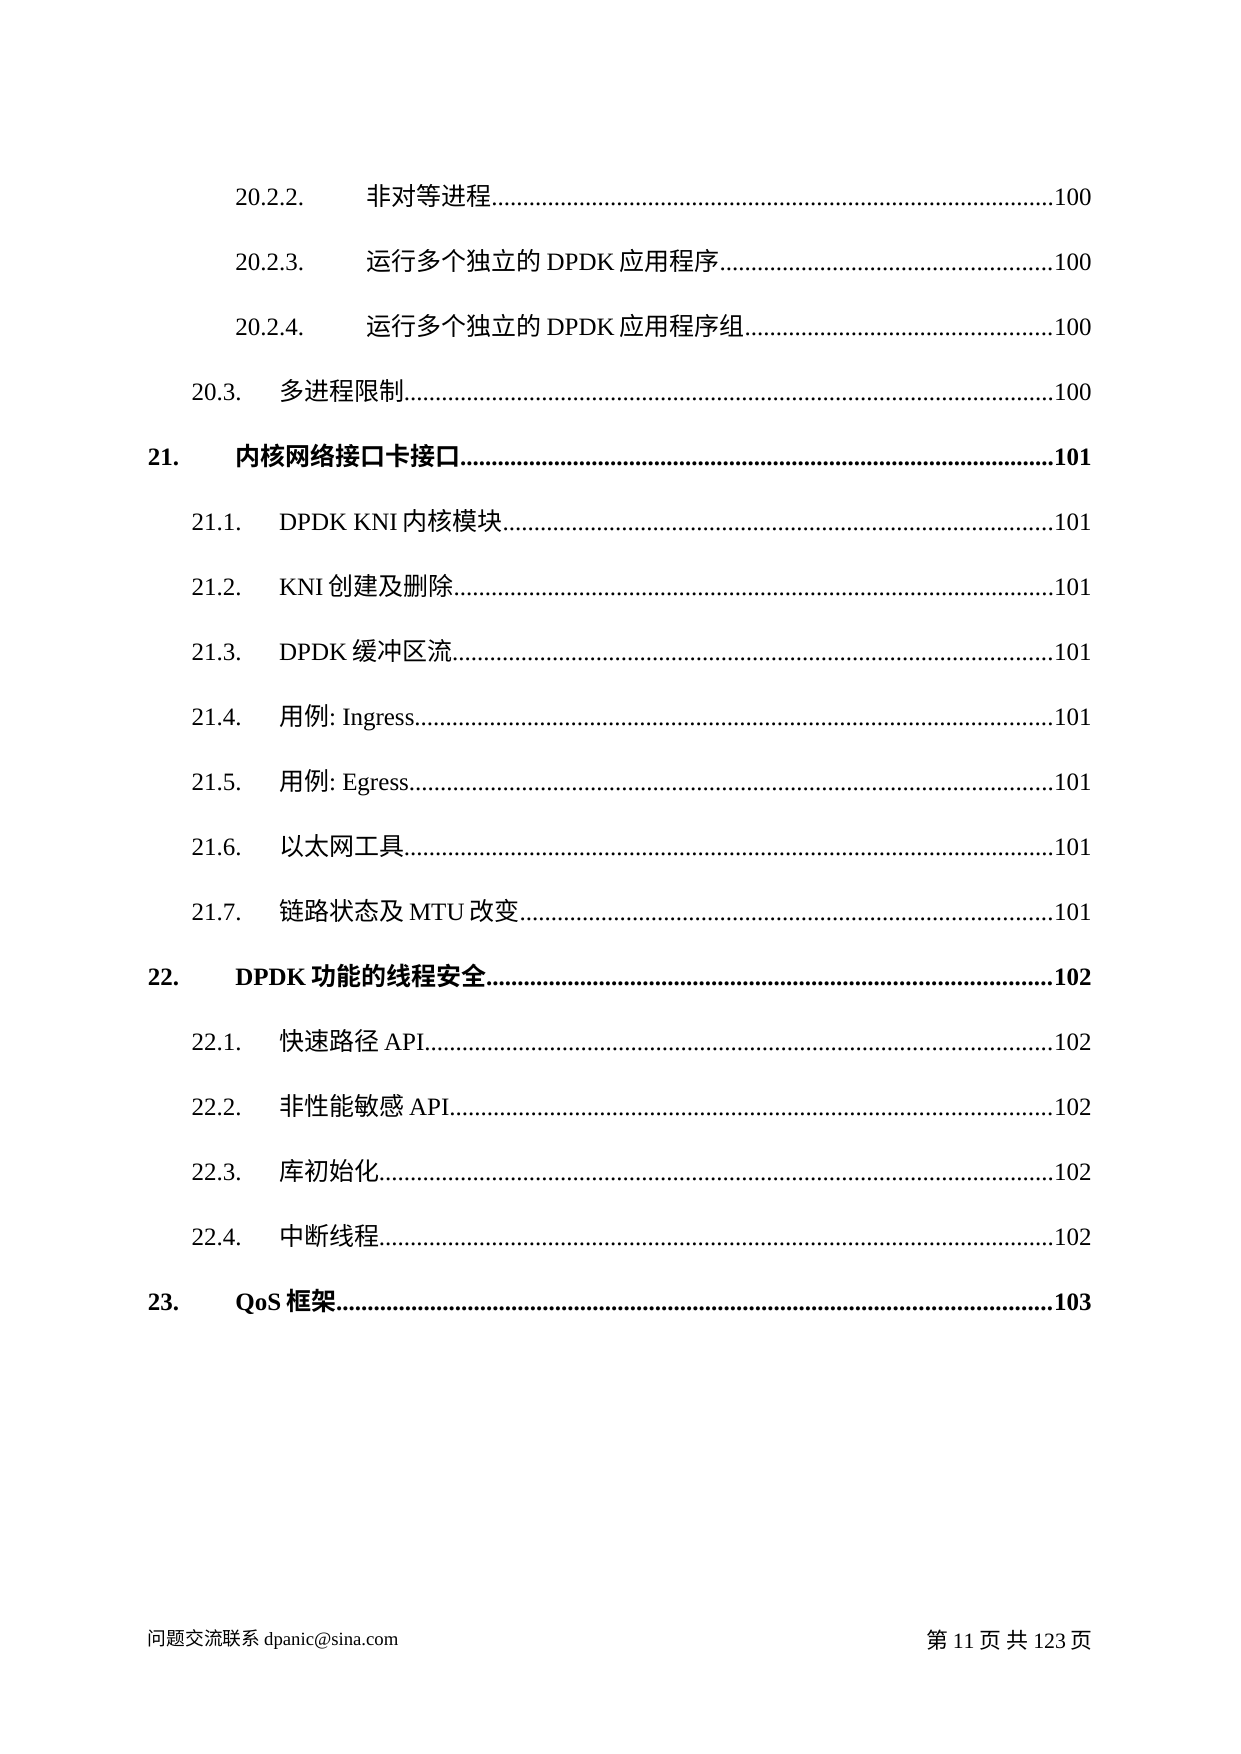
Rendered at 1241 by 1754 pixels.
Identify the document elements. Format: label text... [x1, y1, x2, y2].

text 22.1. 快速路径API 102 [191, 1007, 1092, 1072]
text 21.1. DPDK KNI内核模块 101 [191, 487, 1092, 552]
text 22. DPDK功能的线程安全 102 [148, 942, 1092, 1007]
text 21.4. 用例: Ingress 101 [191, 682, 1092, 747]
text 21.7. 链路状态及MTU改变 101 [191, 877, 1092, 942]
text 21.6. 以太网工具 101 [191, 812, 1092, 877]
text 21.5. 用例: Egress 101 [191, 747, 1092, 812]
text 21.2. KNI创建及删除 101 [191, 552, 1092, 617]
text 20.2.3. 运行多个独立的DPDK应用程序 100 [235, 227, 1092, 292]
text 22.2. 非性能敏感API 102 [191, 1072, 1092, 1137]
text 21.3. DPDK缓冲区流 101 [191, 617, 1092, 682]
text 20.2.4. 运行多个独立的DPDK应用程序组 100 [235, 292, 1092, 357]
text 23. QoS框架 103 [148, 1267, 1092, 1332]
text 20.3. 多进程限制 100 [191, 357, 1092, 422]
text 21. 内核网络接口卡接口 101 [148, 422, 1092, 487]
text 20.2.2. 非对等进程 100 [235, 162, 1092, 227]
text 22.4. 中断线程 102 [191, 1202, 1092, 1267]
text 22.3. 库初始化 102 [191, 1137, 1092, 1202]
